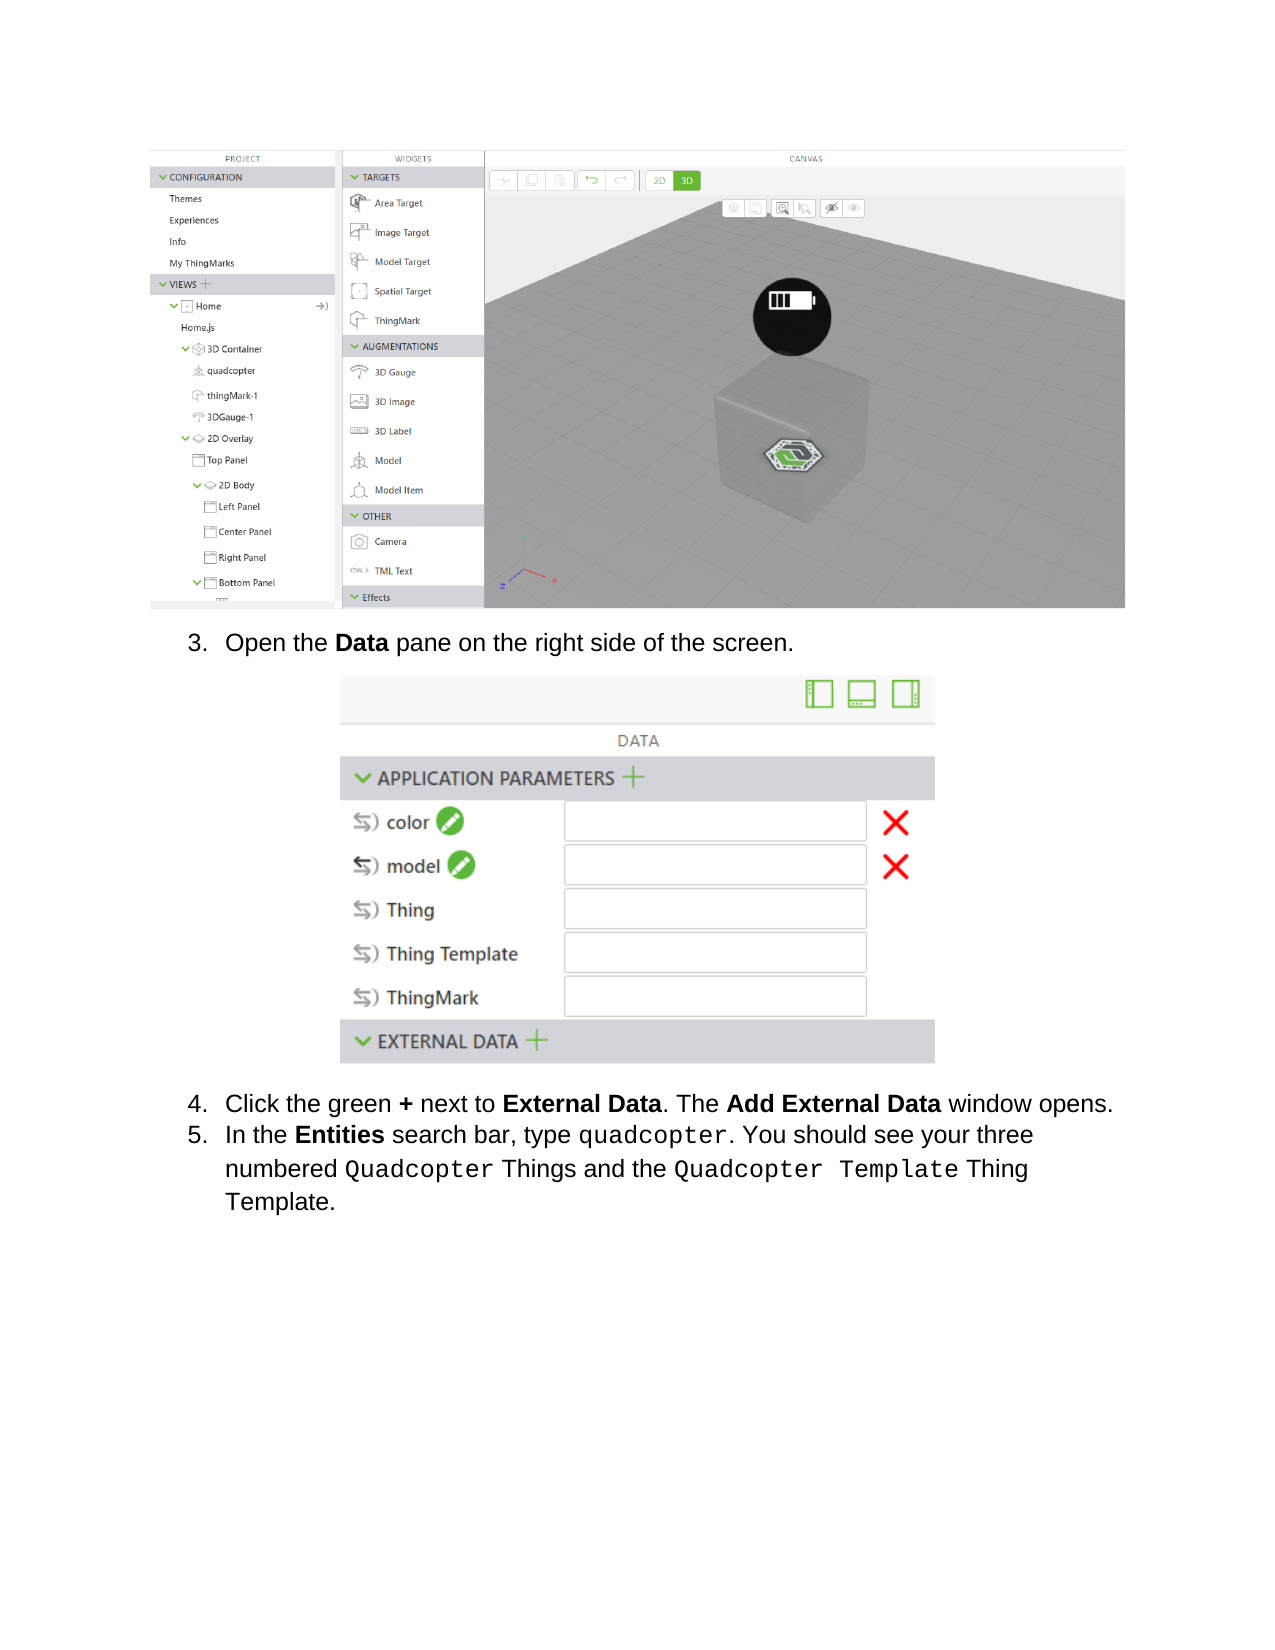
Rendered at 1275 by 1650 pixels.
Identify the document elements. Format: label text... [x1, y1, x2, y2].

picture [340, 675, 935, 1071]
list Click the green + next to External Data. The Add External Data window opens. [187, 1089, 1125, 1118]
picture [150, 150, 1125, 609]
list In the Entities search bar, type quadcopter. You should see your three numbered Quadcopter Things and the Quadcopter Template Thing Template. [187, 1121, 1125, 1216]
list Open the Data pane on the right side of the screen. [187, 628, 1125, 657]
